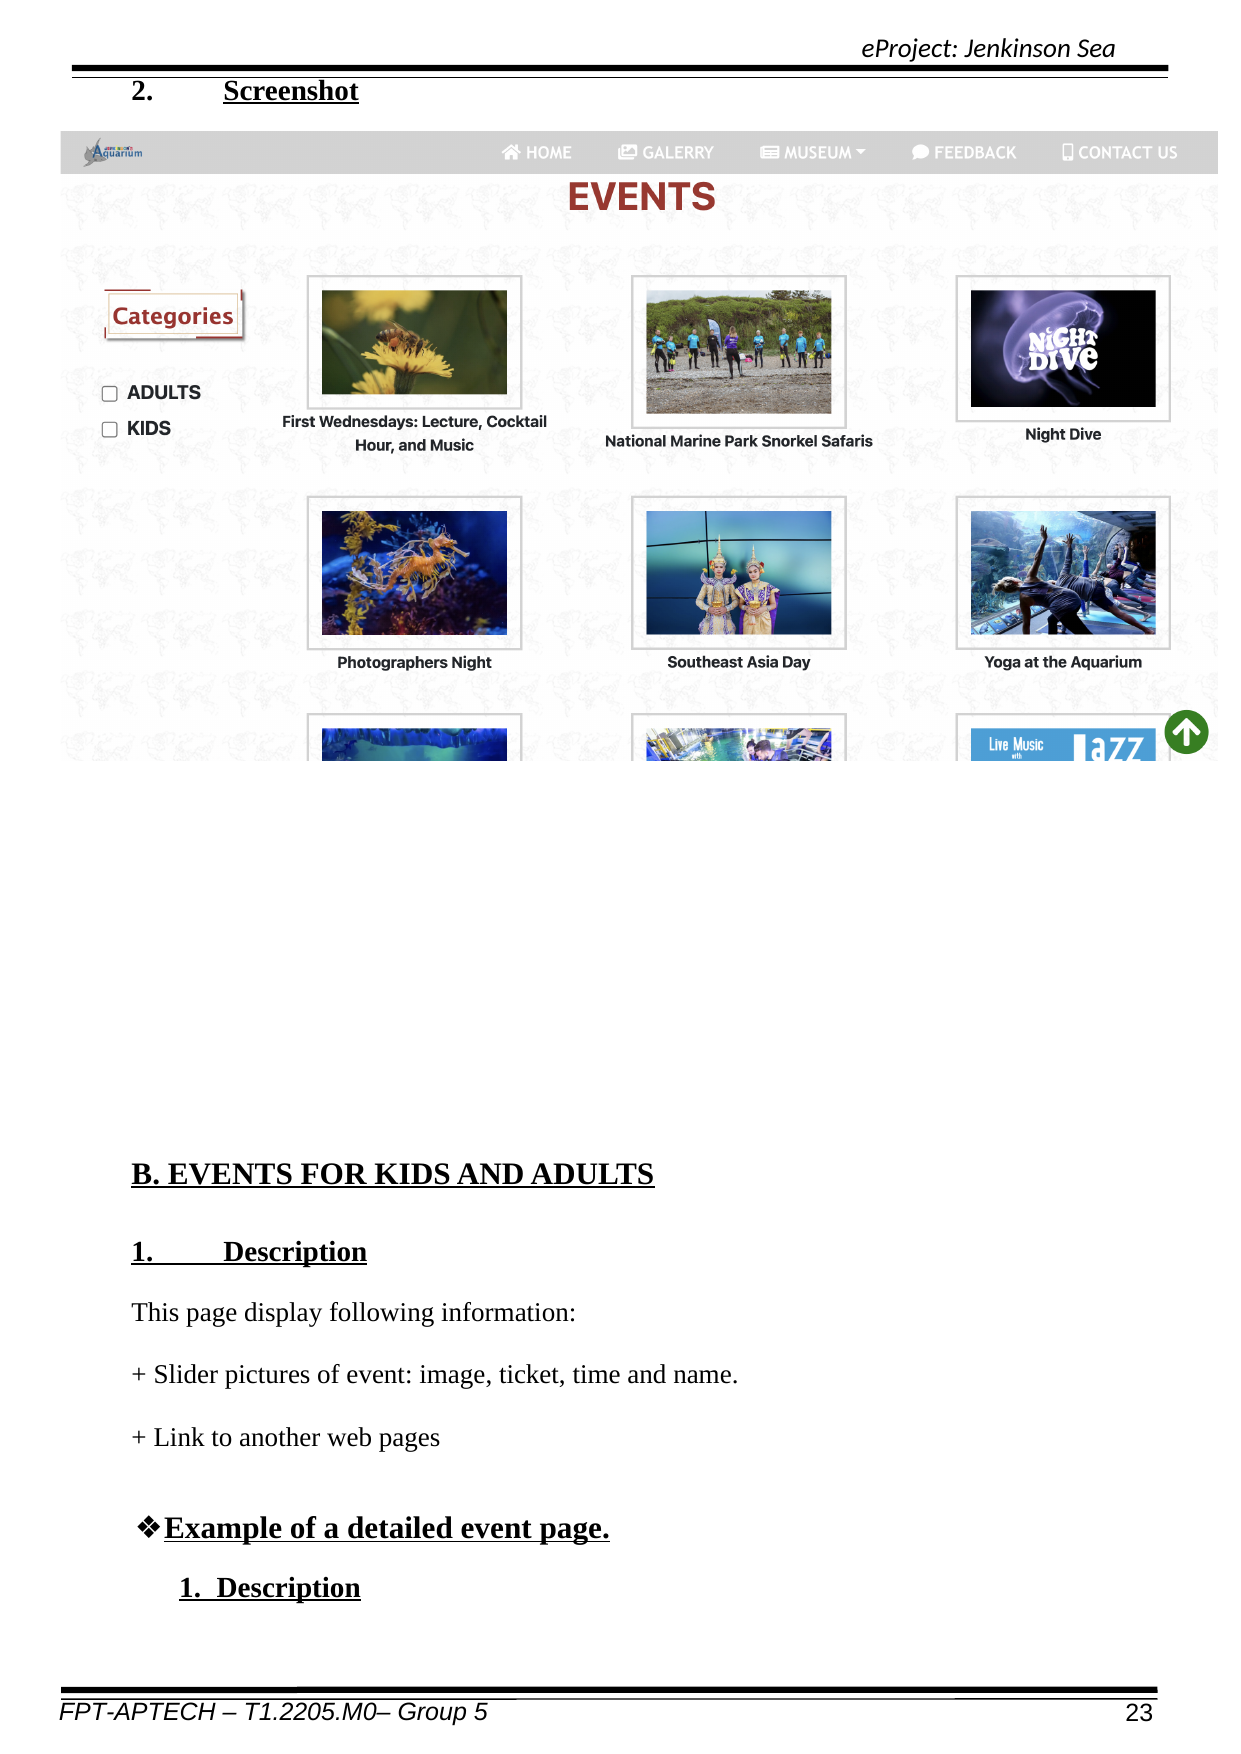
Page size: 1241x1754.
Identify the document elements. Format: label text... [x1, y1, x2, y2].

text + Slider pictures of event: image, ticket, time and name. [131, 1358, 1203, 1390]
subtitle Description [179, 1570, 1203, 1604]
list Example of a detailed event page. [134, 1509, 1203, 1545]
text + Link to another web pages [131, 1421, 1203, 1452]
text This page display following information: [131, 1296, 1203, 1327]
picture [60, 131, 1218, 761]
subtitle B. EVENTS FOR KIDS AND ADULTS [131, 1155, 1203, 1191]
subtitle Description [131, 1234, 1203, 1268]
subtitle Screenshot [131, 73, 1203, 106]
